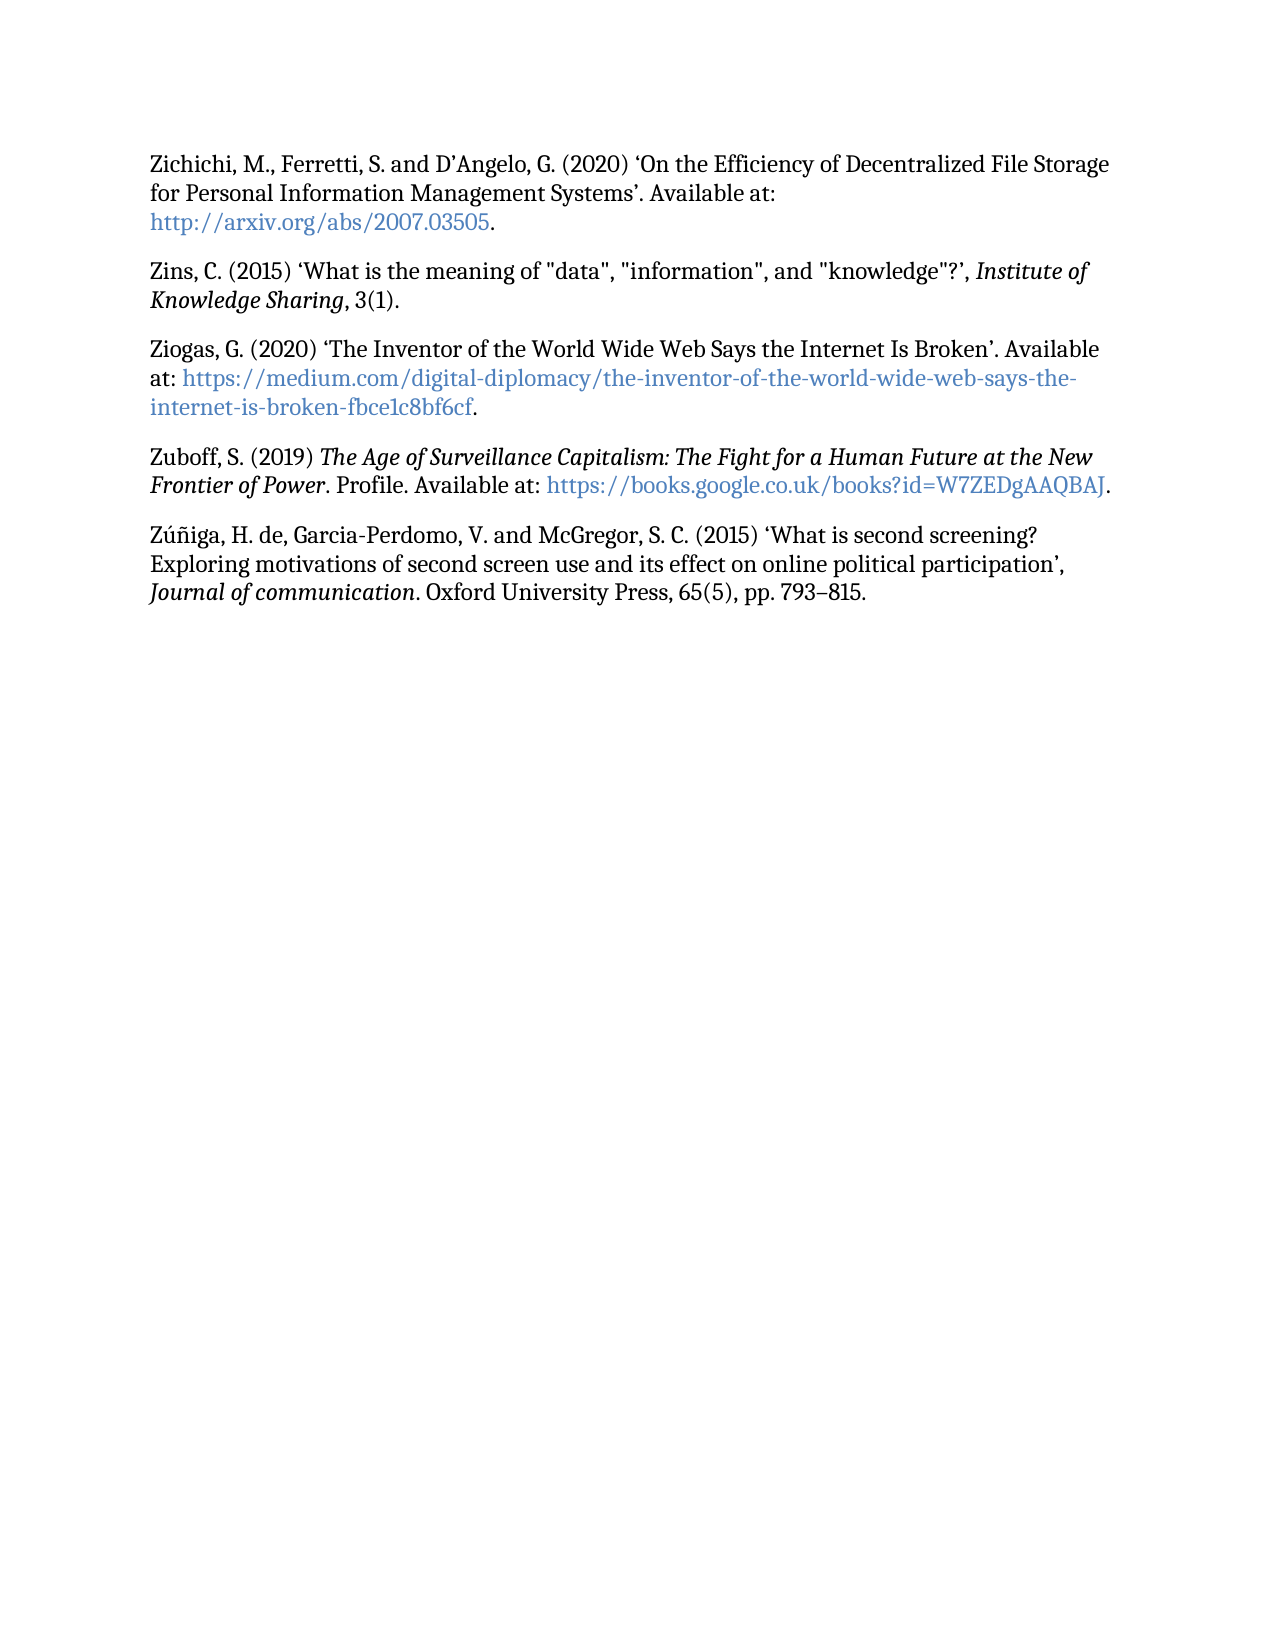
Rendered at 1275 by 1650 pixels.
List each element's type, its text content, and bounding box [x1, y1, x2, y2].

text Zins, C. (2015) ‘What is the meaning of "data", "information", and "knowledge"?’, Institute of Knowledge Sharing, 3(1). [150, 257, 1125, 314]
text Zichichi, M., Ferretti, S. and D’Angelo, G. (2020) ‘On the Efficiency of Decentralized File Storage for Personal Information Management Systems’. Available at: http://arxiv.org/abs/2007.03505. [150, 150, 1125, 236]
text Zuboff, S. (2019) The Age of Surveillance Capitalism: The Fight for a Human Future at the New Frontier of Power. Profile. Available at: https://books.google.co.uk/books?id=W7ZEDgAAQBAJ. [150, 442, 1125, 500]
text Zúñiga, H. de, Garcia-Perdomo, V. and McGregor, S. C. (2015) ‘What is second screening? Exploring motivations of second screen use and its effect on online political participation’, Journal of communication. Oxford University Press, 65(5), pp. 793–815. [150, 521, 1125, 607]
text Ziogas, G. (2020) ‘The Inventor of the World Wide Web Says the Internet Is Broken’. Available at: https://medium.com/digital-diplomacy/the-inventor-of-the-world-wide-web-says-the-internet-is-broken-fbce1c8bf6cf. [150, 335, 1125, 422]
